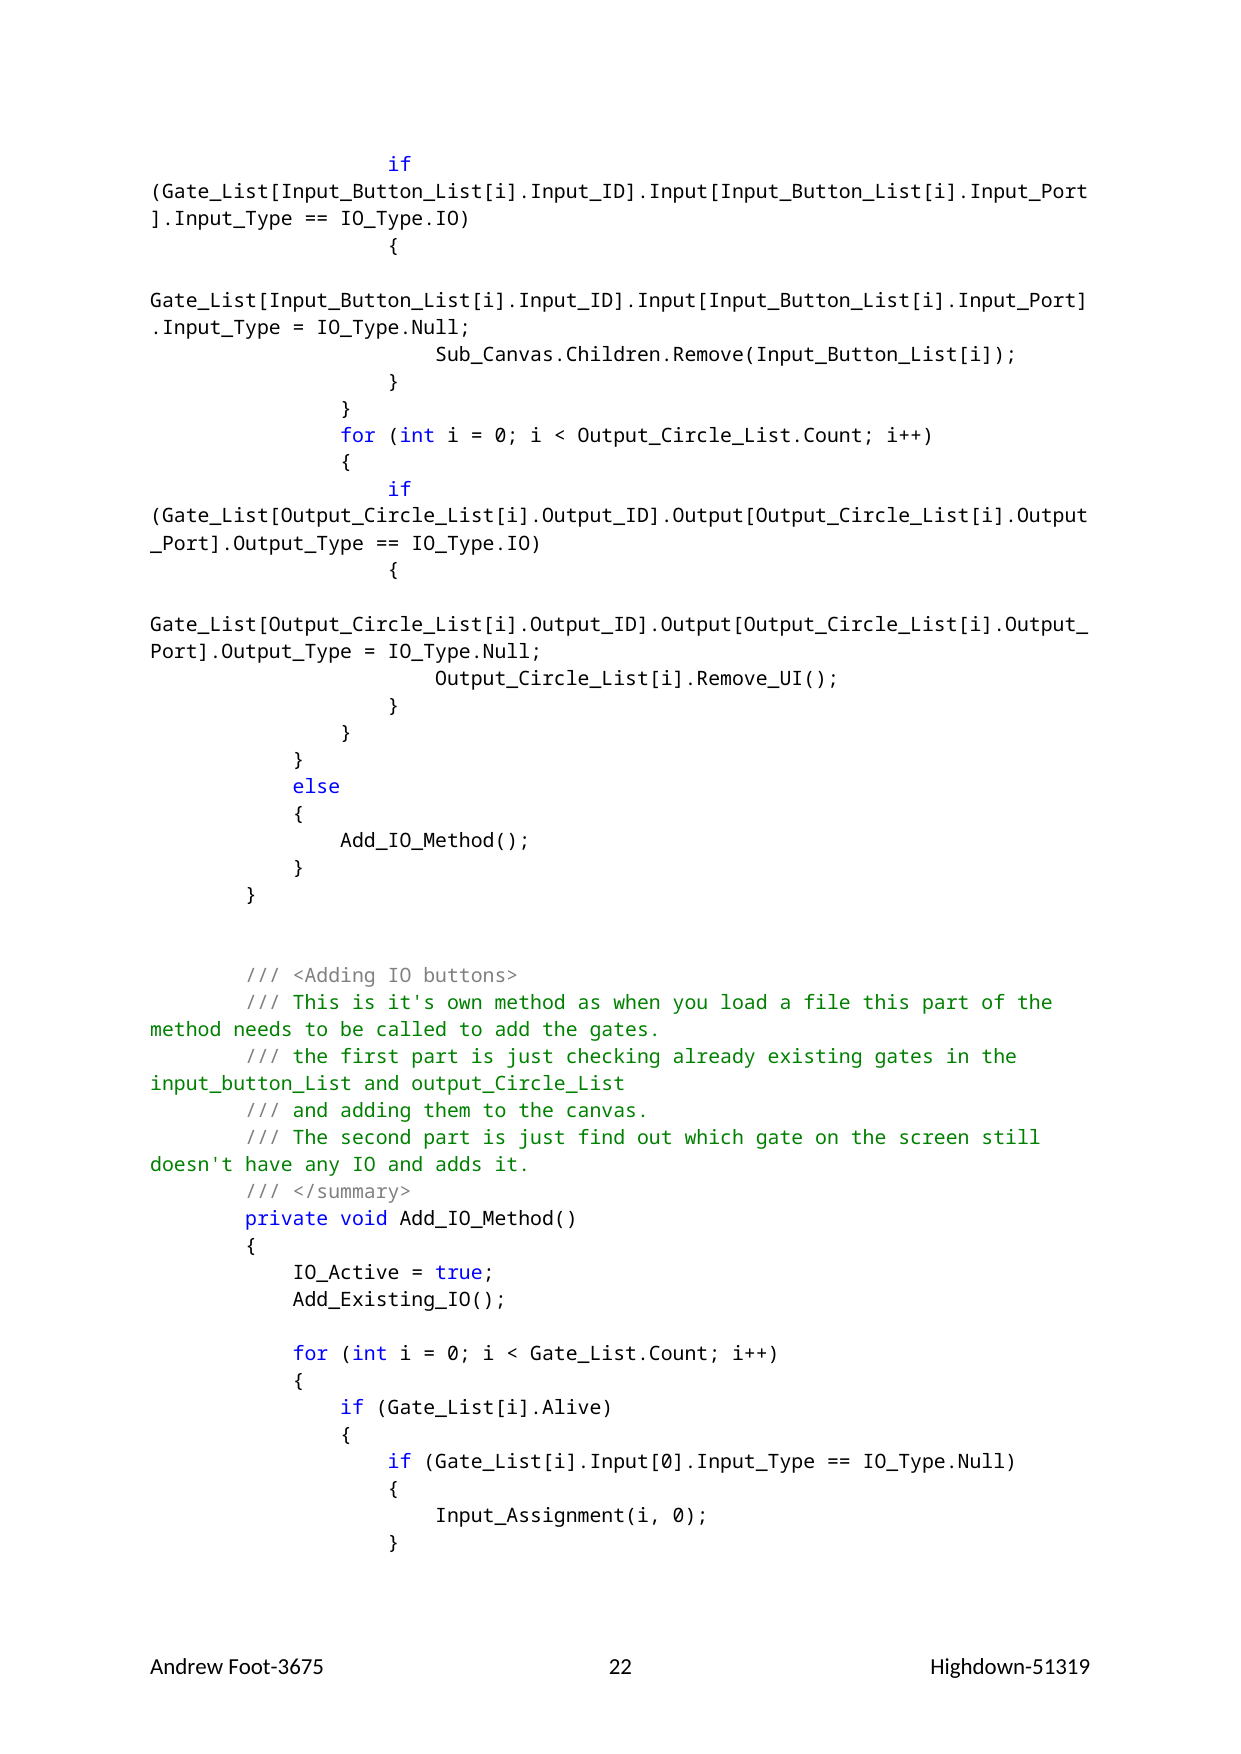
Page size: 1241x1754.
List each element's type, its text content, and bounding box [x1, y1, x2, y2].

text if (Gate_List[i].Input[0].Input_Type == IO_Type.Null) [150, 1447, 1090, 1474]
text /// This is it's own method as when you load a file this part of the method needs to be called to add the gates. [150, 988, 1090, 1042]
text private void Add_IO_Method() [150, 1204, 1090, 1231]
text } [150, 881, 1090, 907]
text Add_Existing_IO(); [150, 1285, 1090, 1312]
text { [150, 448, 1090, 475]
text for (int i = 0; i < Gate_List.Count; i++) [150, 1339, 1090, 1366]
text Input_Assignment(i, 0); [150, 1501, 1090, 1528]
text Add_IO_Method(); [150, 827, 1090, 853]
text /// and adding them to the canvas. [150, 1096, 1090, 1123]
text Sub_Canvas.Children.Remove(Input_Button_List[i]); [150, 340, 1090, 367]
text { [150, 1474, 1090, 1501]
text /// the first part is just checking already existing gates in the input_button_List and output_Circle_List [150, 1042, 1090, 1096]
text { [150, 1366, 1090, 1393]
text } [150, 746, 1090, 773]
text } [150, 692, 1090, 719]
text /// The second part is just find out which gate on the screen still doesn't have any IO and adds it. [150, 1123, 1090, 1177]
text { [150, 1420, 1090, 1447]
text /// <Adding IO buttons> [150, 961, 1090, 988]
text } [150, 394, 1090, 421]
text } [150, 367, 1090, 394]
text { [150, 556, 1090, 583]
text { [150, 799, 1090, 827]
text /// </summary> [150, 1177, 1090, 1204]
text } [150, 719, 1090, 746]
text if (Gate_List[Input_Button_List[i].Input_ID].Input[Input_Button_List[i].Input_Port].Input_Type == IO_Type.IO) [150, 150, 1090, 231]
text if (Gate_List[i].Alive) [150, 1393, 1090, 1420]
text Gate_List[Output_Circle_List[i].Output_ID].Output[Output_Circle_List[i].Output_Port].Output_Type = IO_Type.Null; [150, 583, 1090, 665]
text } [150, 1528, 1090, 1555]
text if (Gate_List[Output_Circle_List[i].Output_ID].Output[Output_Circle_List[i].Output_Port].Output_Type == IO_Type.IO) [150, 475, 1090, 556]
text } [150, 853, 1090, 881]
text else [150, 773, 1090, 799]
text Gate_List[Input_Button_List[i].Input_ID].Input[Input_Button_List[i].Input_Port].Input_Type = IO_Type.Null; [150, 258, 1090, 340]
text { [150, 231, 1090, 258]
text for (int i = 0; i < Output_Circle_List.Count; i++) [150, 421, 1090, 448]
text { [150, 1231, 1090, 1258]
text Output_Circle_List[i].Remove_UI(); [150, 665, 1090, 692]
text IO_Active = true; [150, 1258, 1090, 1285]
